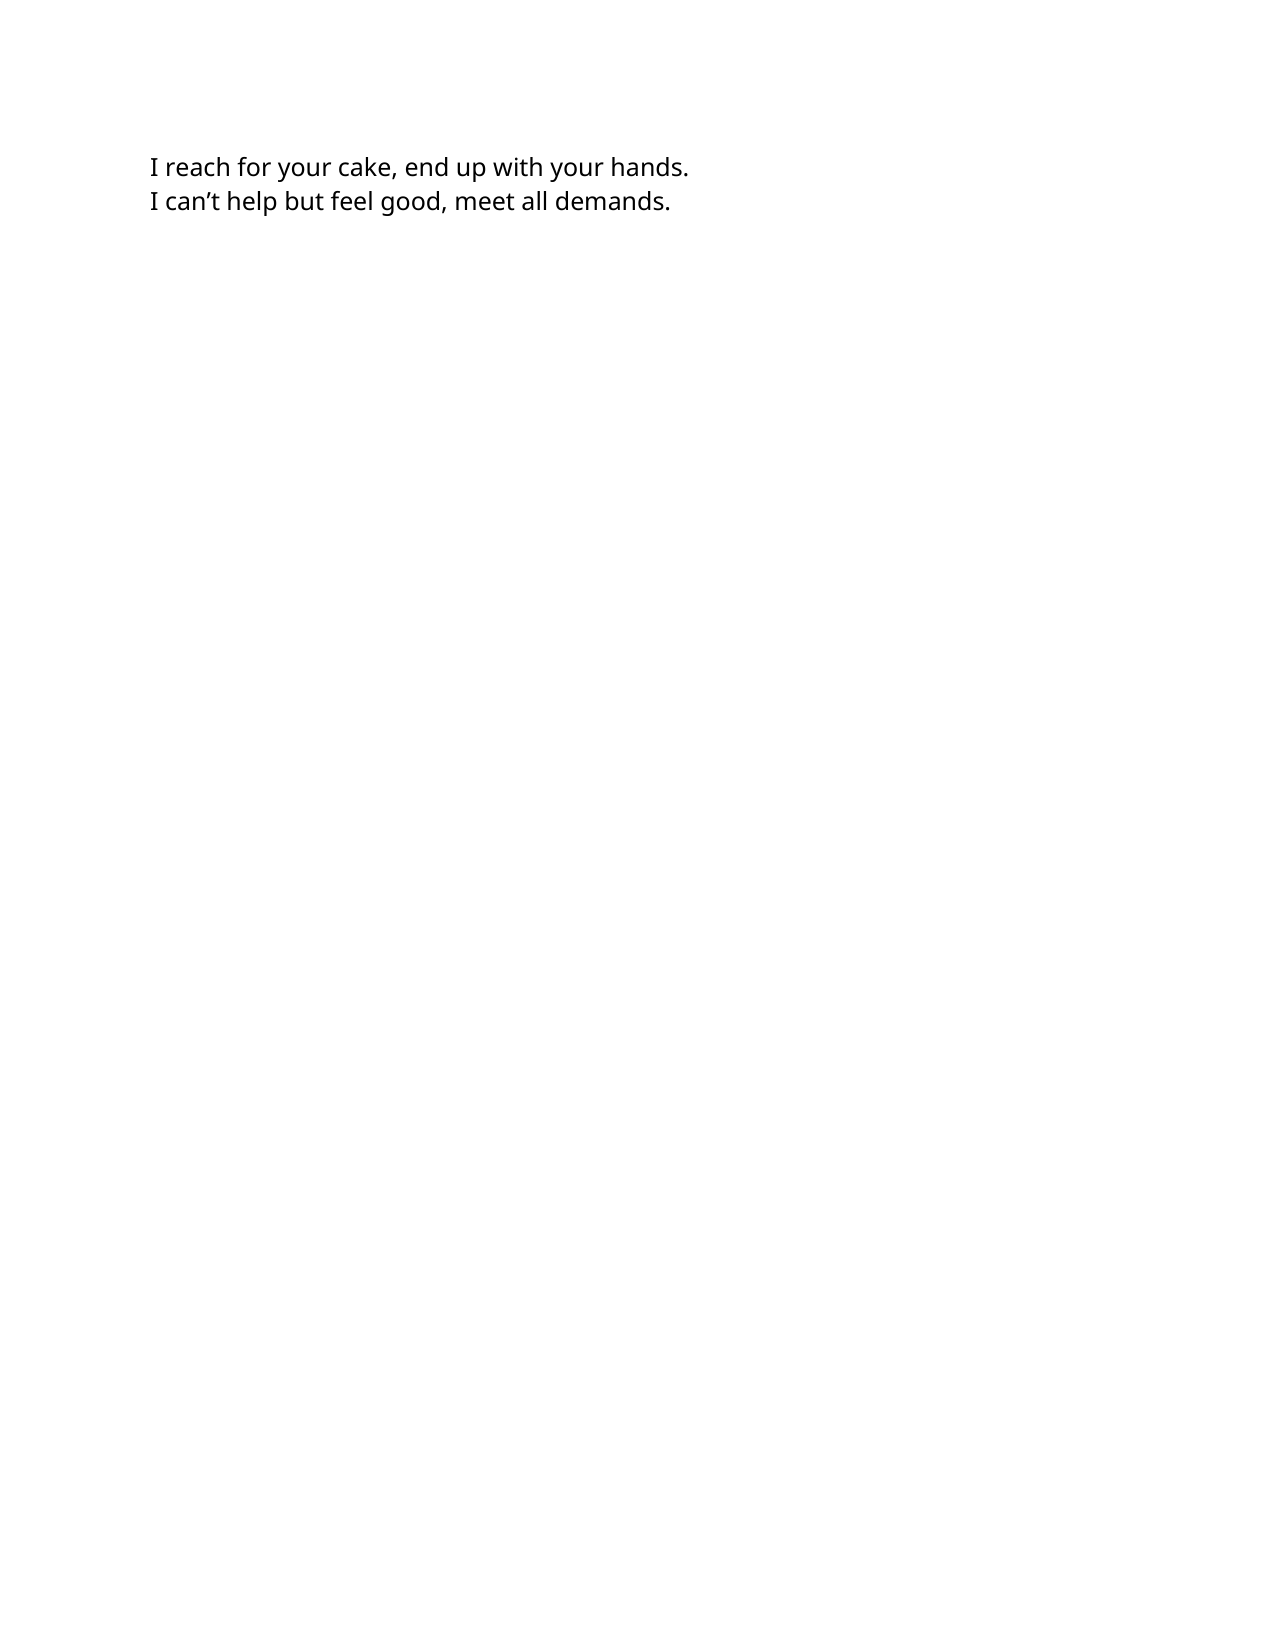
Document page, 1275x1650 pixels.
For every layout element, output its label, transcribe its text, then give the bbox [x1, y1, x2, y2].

text I reach for your cake, end up with your hands. [150, 150, 1125, 184]
text I can’t help but feel good, meet all demands. [150, 184, 1125, 218]
